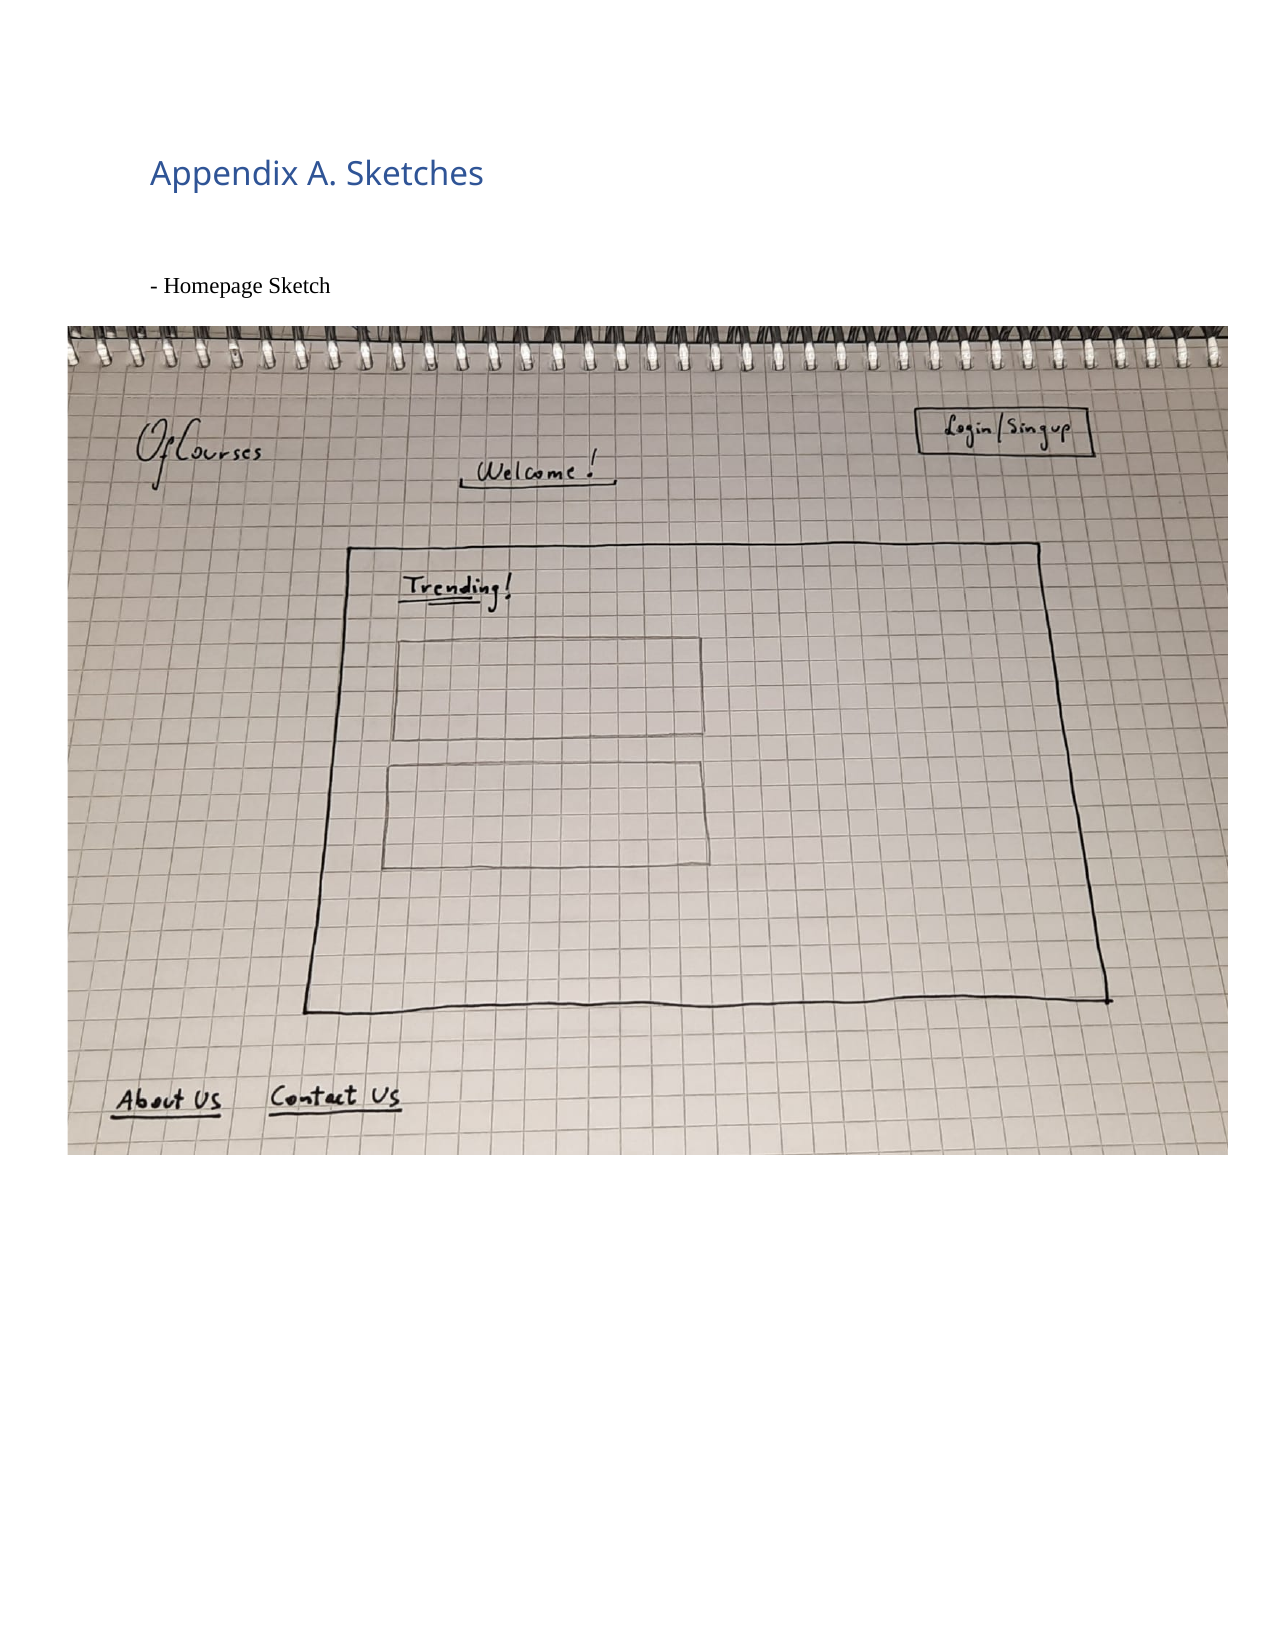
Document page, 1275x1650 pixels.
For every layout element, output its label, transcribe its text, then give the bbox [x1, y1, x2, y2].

picture [67, 326, 1228, 1155]
subtitle Appendix A. Sketches [150, 150, 1125, 195]
text - Homepage Sketch [150, 272, 1125, 298]
